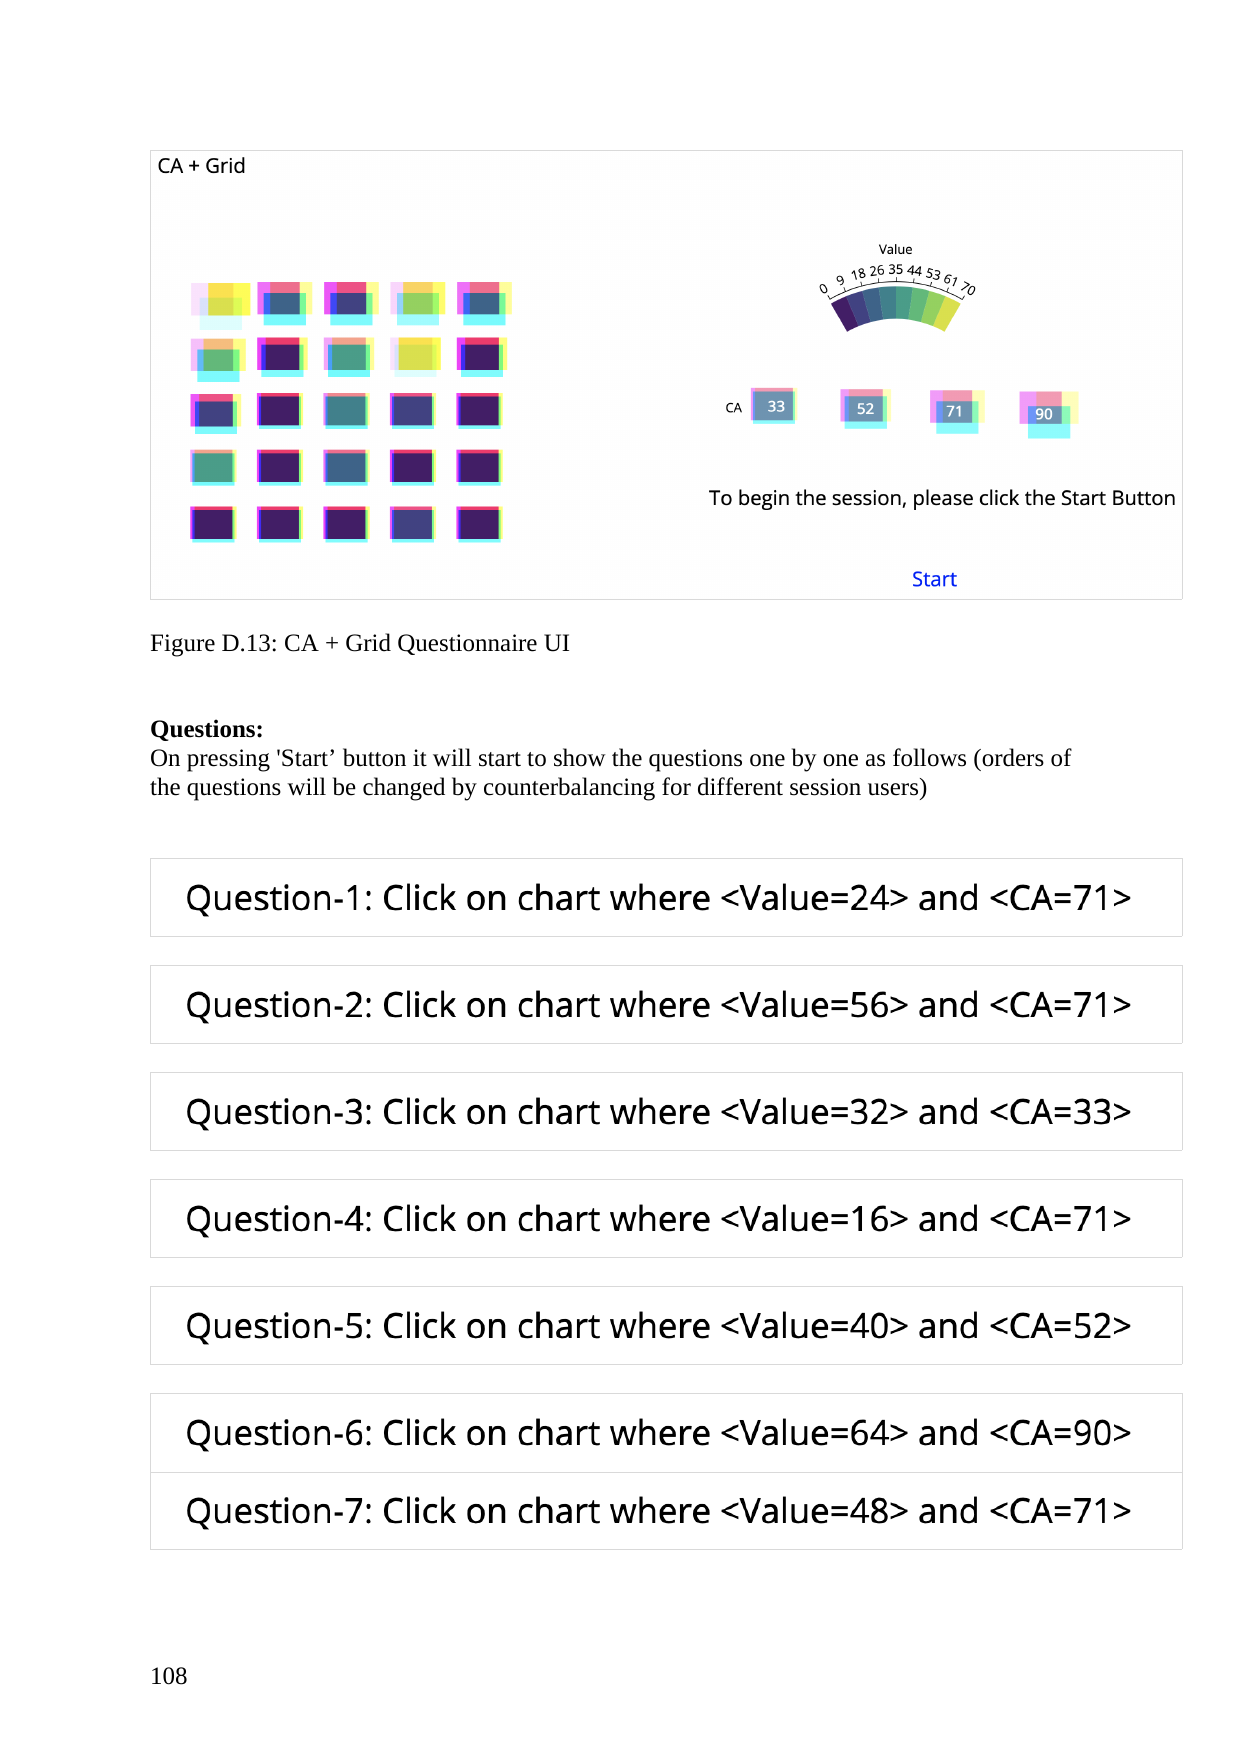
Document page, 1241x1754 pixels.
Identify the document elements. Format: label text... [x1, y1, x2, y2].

picture [151, 1394, 1182, 1472]
picture [151, 1180, 1182, 1257]
text Questions: [150, 714, 1090, 743]
picture [151, 1073, 1182, 1150]
picture [151, 1287, 1182, 1364]
picture [151, 1473, 1182, 1549]
picture [151, 151, 1182, 599]
text On pressing 'Start’ button it will start to show the questions one by one as follows (orders of the questions will be changed by counterbalancing for different session users) [150, 743, 1090, 801]
text Figure D.13: CA + Grid Questionnaire UI [150, 628, 1090, 657]
picture [151, 859, 1182, 936]
picture [151, 966, 1182, 1043]
